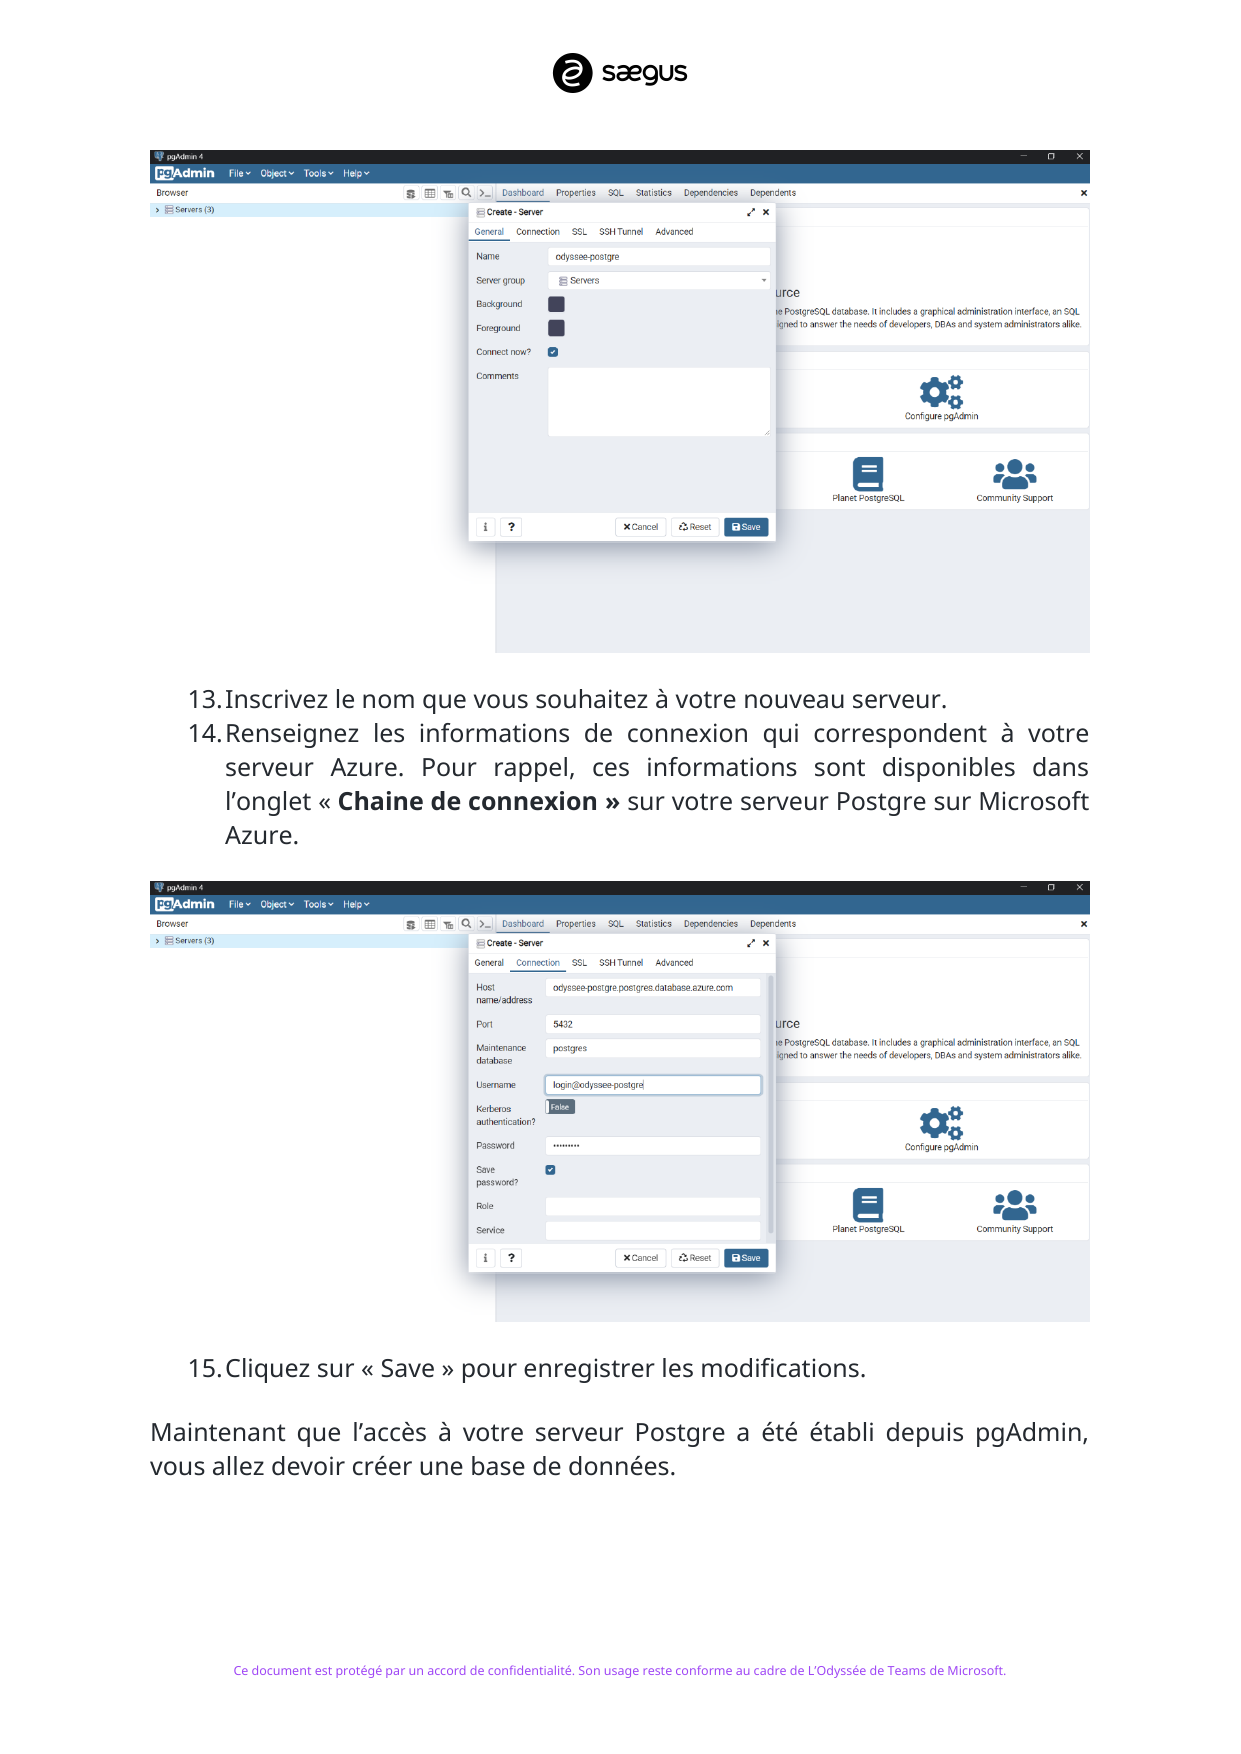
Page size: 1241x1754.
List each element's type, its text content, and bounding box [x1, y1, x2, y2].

list Cliquez sur « Save » pour enregistrer les modifications. [187, 1351, 1090, 1385]
text Maintenant que l’accès à votre serveur Postgre a été établi depuis pgAdmin, vous allez devoir créer une base de données. [150, 1414, 1090, 1482]
picture [150, 881, 1090, 1322]
list Inscrivez le nom que vous souhaitez à votre nouveau serveur. [187, 681, 1090, 716]
list Renseignez les informations de connexion qui correspondent à votre serveur Azure. Pour rappel, ces informations sont disponibles dans l’onglet « Chaine de connexion » sur votre serveur Postgre sur Microsoft Azure. [187, 716, 1090, 852]
picture [150, 150, 1090, 653]
